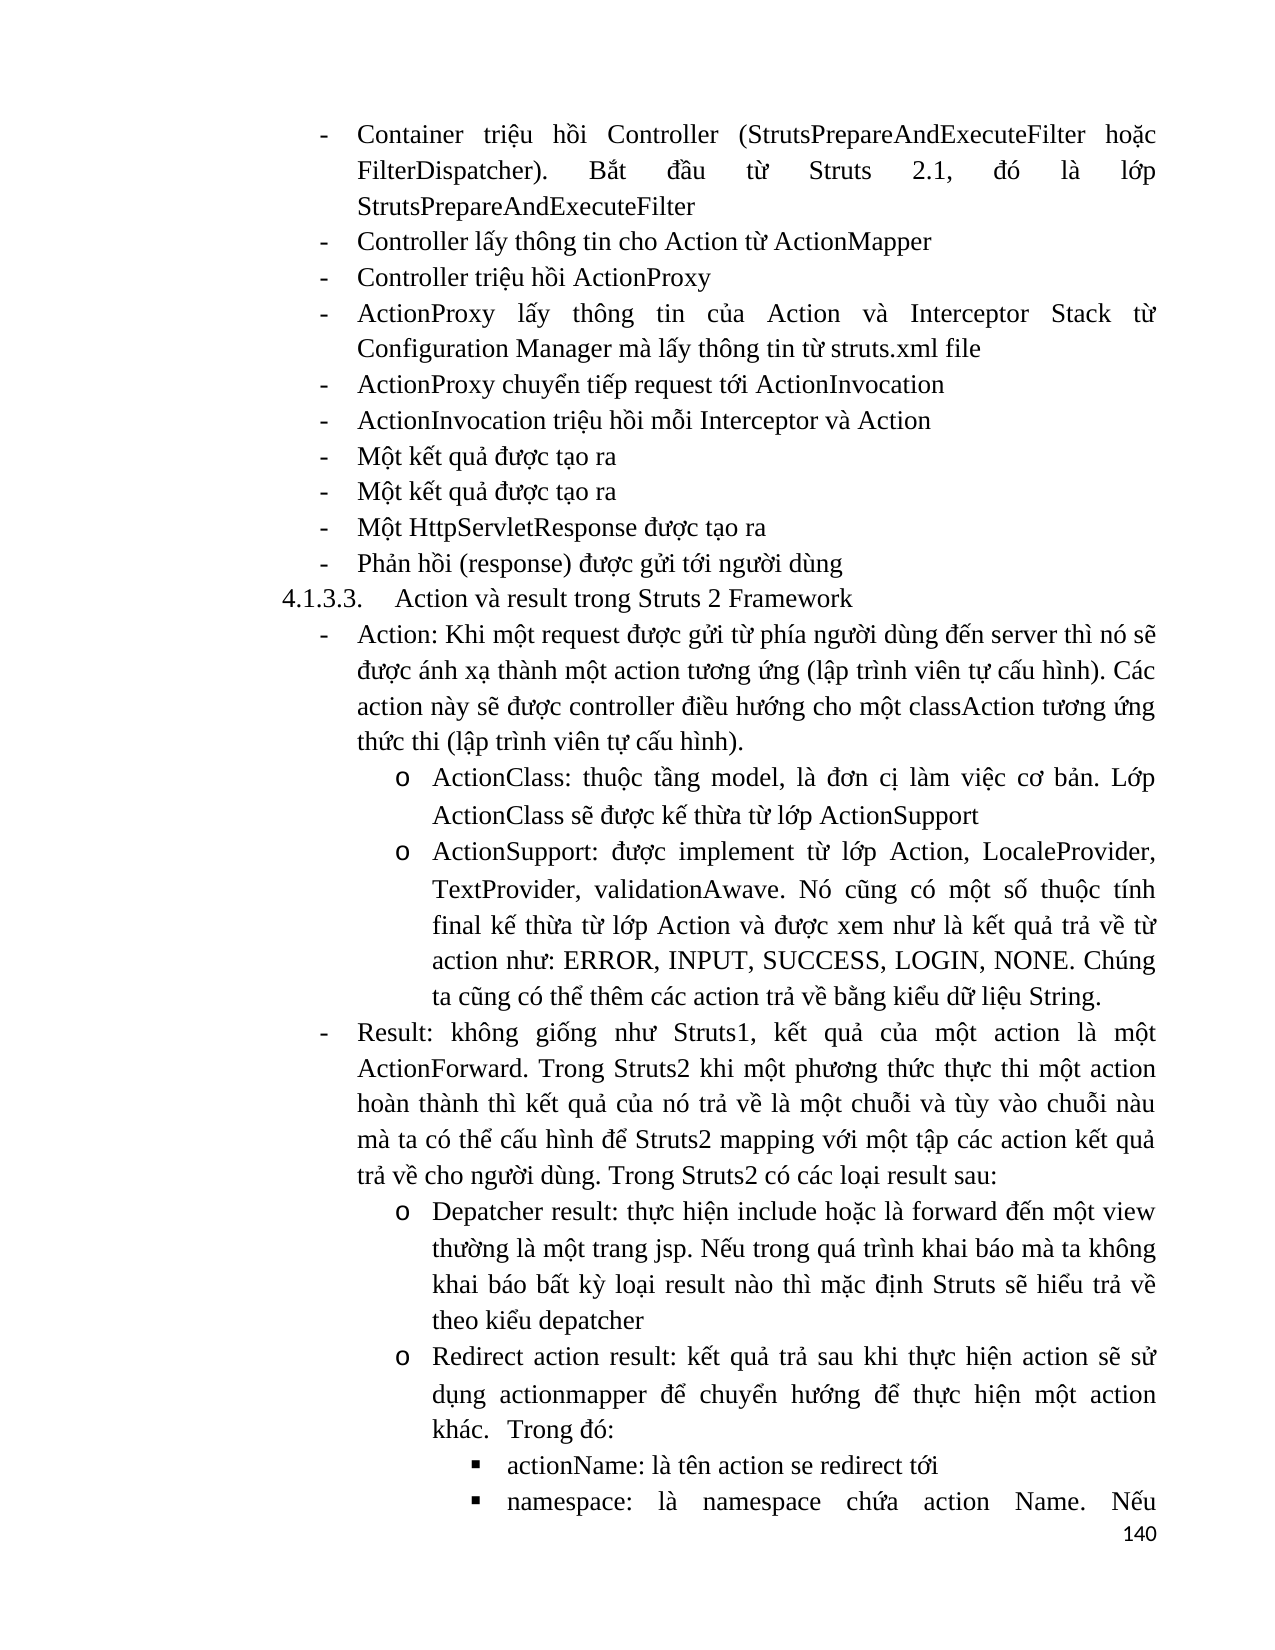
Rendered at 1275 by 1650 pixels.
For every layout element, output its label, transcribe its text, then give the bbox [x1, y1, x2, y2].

list Redirect action result: kết quả trả sau khi thực hiện action sẽ sử dụng actionmapper để chuyển hướng để thực hiện một action khác. Trong đó: [394, 1340, 1157, 1445]
list Phản hồi (response) được gửi tới người dùng [319, 547, 1157, 578]
list actionName: là tên action se redirect tới [469, 1449, 1157, 1481]
list ActionClass: thuộc tầng model, là đơn cị làm việc cơ bản. Lớp ActionClass sẽ được kế thừa từ lớp ActionSupport [394, 761, 1157, 830]
list Một kết quả được tạo ra [319, 475, 1157, 507]
list ActionInvocation triệu hồi mỗi Interceptor và Action [319, 404, 1157, 435]
list ActionProxy chuyển tiếp request tới ActionInvocation [319, 368, 1157, 399]
list Một HttpServletResponse được tạo ra [319, 511, 1157, 542]
list Một kết quả được tạo ra [319, 440, 1157, 471]
list Action: Khi một request được gửi từ phía người dùng đến server thì nó sẽ được ánh xạ thành một action tương ứng (lập trình viên tự cấu hình). Các action này sẽ được controller điều hướng cho một classAction tương ứng thức thi (lập trình viên tự cấu hình). [319, 618, 1157, 757]
list Depatcher result: thực hiện include hoặc là forward đến một view thường là một trang jsp. Nếu trong quá trình khai báo mà ta không khai báo bất kỳ loại result nào thì mặc định Struts sẽ hiểu trả về theo kiểu depatcher [394, 1194, 1157, 1335]
list Controller triệu hồi ActionProxy [319, 261, 1157, 292]
list ActionSupport: được implement từ lớp Action, LocaleProvider, TextProvider, validationAwave. Nó cũng có một số thuộc tính final kế thừa từ lớp Action và được xem như là kết quả trả về từ action như: ERROR, INPUT, SUCCESS, LOGIN, NONE. Chúng ta cũng có thể thêm các action trả về bằng kiểu dữ liệu String. [394, 835, 1157, 1011]
list Container triệu hồi Controller (StrutsPrepareAndExecuteFilter hoặc FilterDispatcher). Bắt đầu từ Struts 2.1, đó là lớp StrutsPrepareAndExecuteFilter [319, 118, 1157, 221]
list Controller lấy thông tin cho Action từ ActionMapper [319, 225, 1157, 256]
list ActionProxy lấy thông tin của Action và Interceptor Stack từ Configuration Manager mà lấy thông tin từ struts.xml file [319, 297, 1157, 364]
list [469, 1485, 1157, 1516]
list Result: không giống như Struts1, kết quả của một action là một ActionForward. Trong Struts2 khi một phương thức thực thi một action hoàn thành thì kết quả của nó trả về là một chuỗi và tùy vào chuỗi nàu mà ta có thể cấu hình để Struts2 mapping với một tập các action kết quả trả về cho người dùng. Trong Struts2 có các loại result sau: [319, 1016, 1157, 1190]
list Action và result trong Struts 2 Framework [282, 583, 1157, 614]
